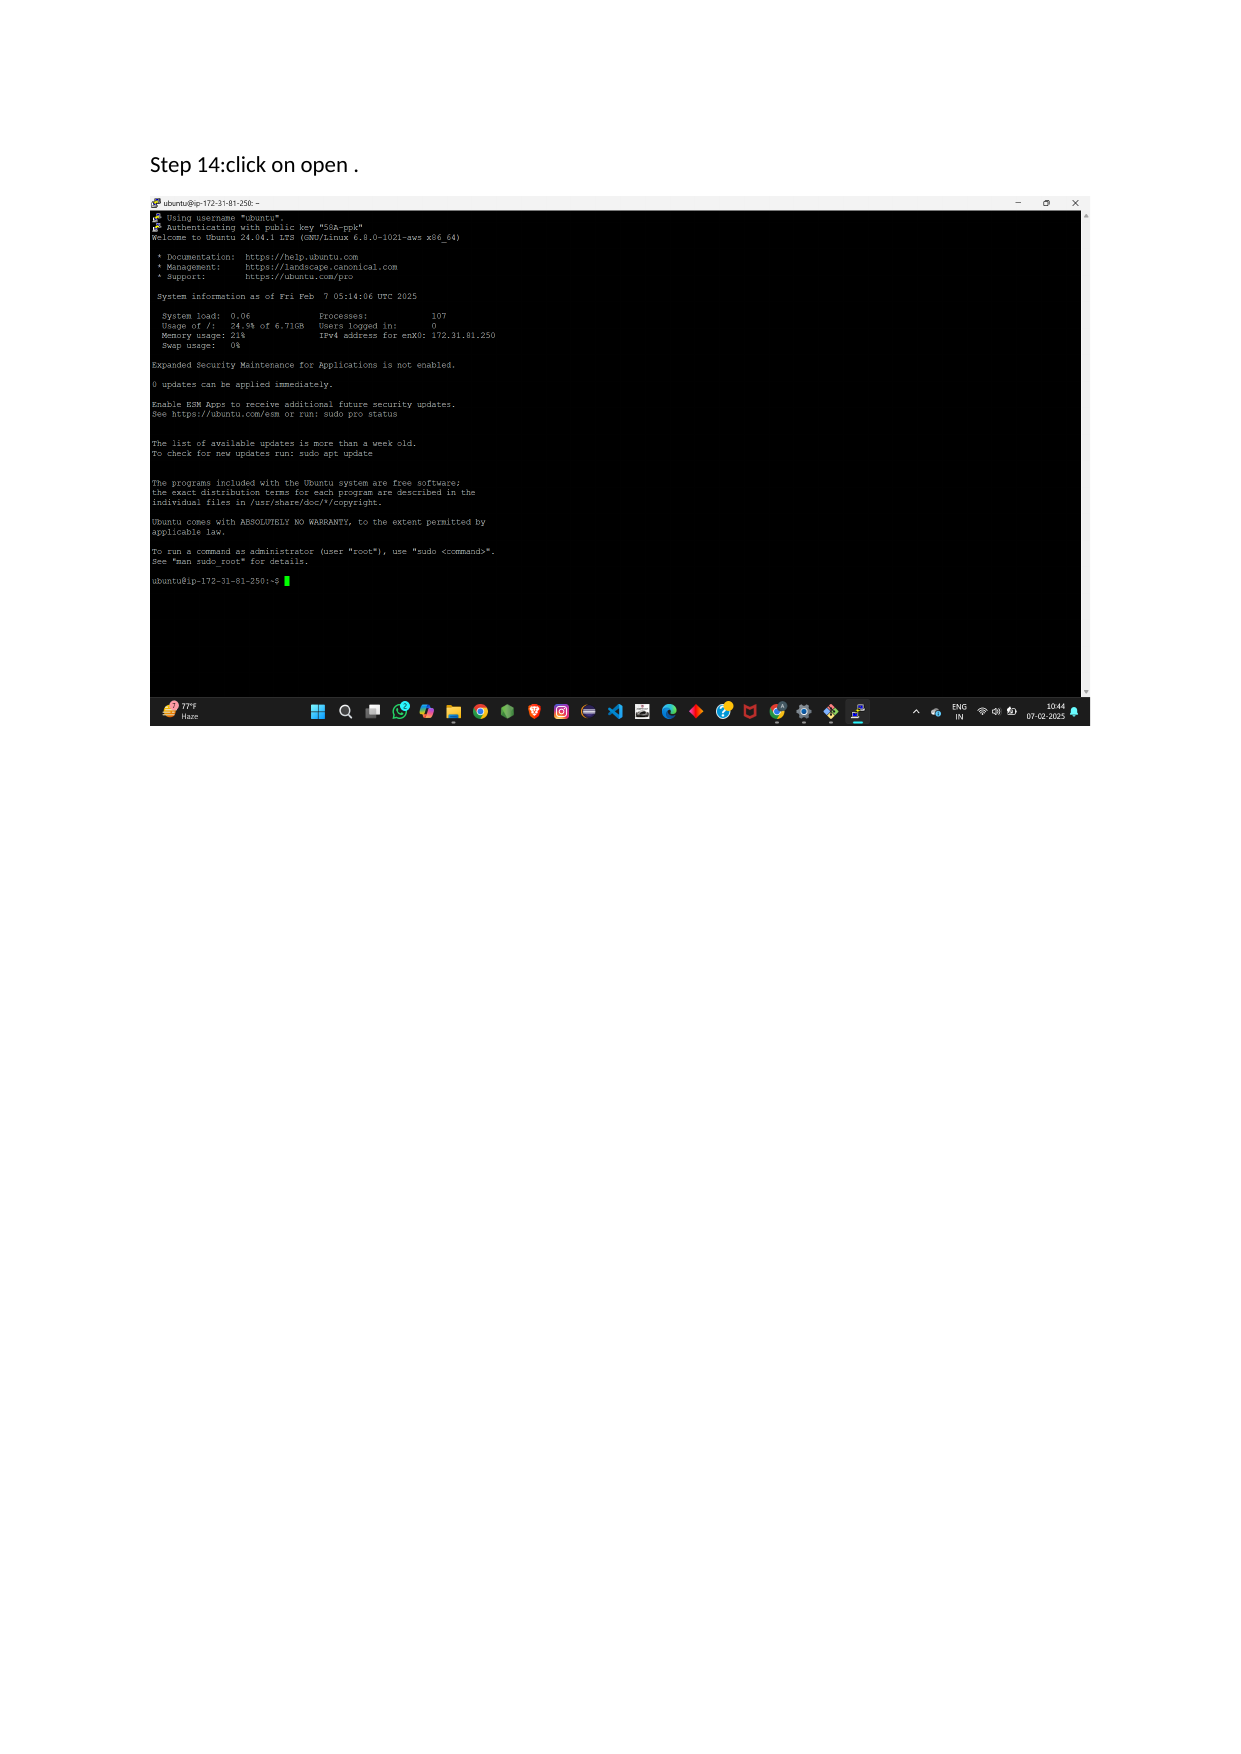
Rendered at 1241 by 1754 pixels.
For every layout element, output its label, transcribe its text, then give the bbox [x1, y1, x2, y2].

picture [150, 196, 1091, 726]
text Step 14:click on open . [150, 150, 1090, 178]
